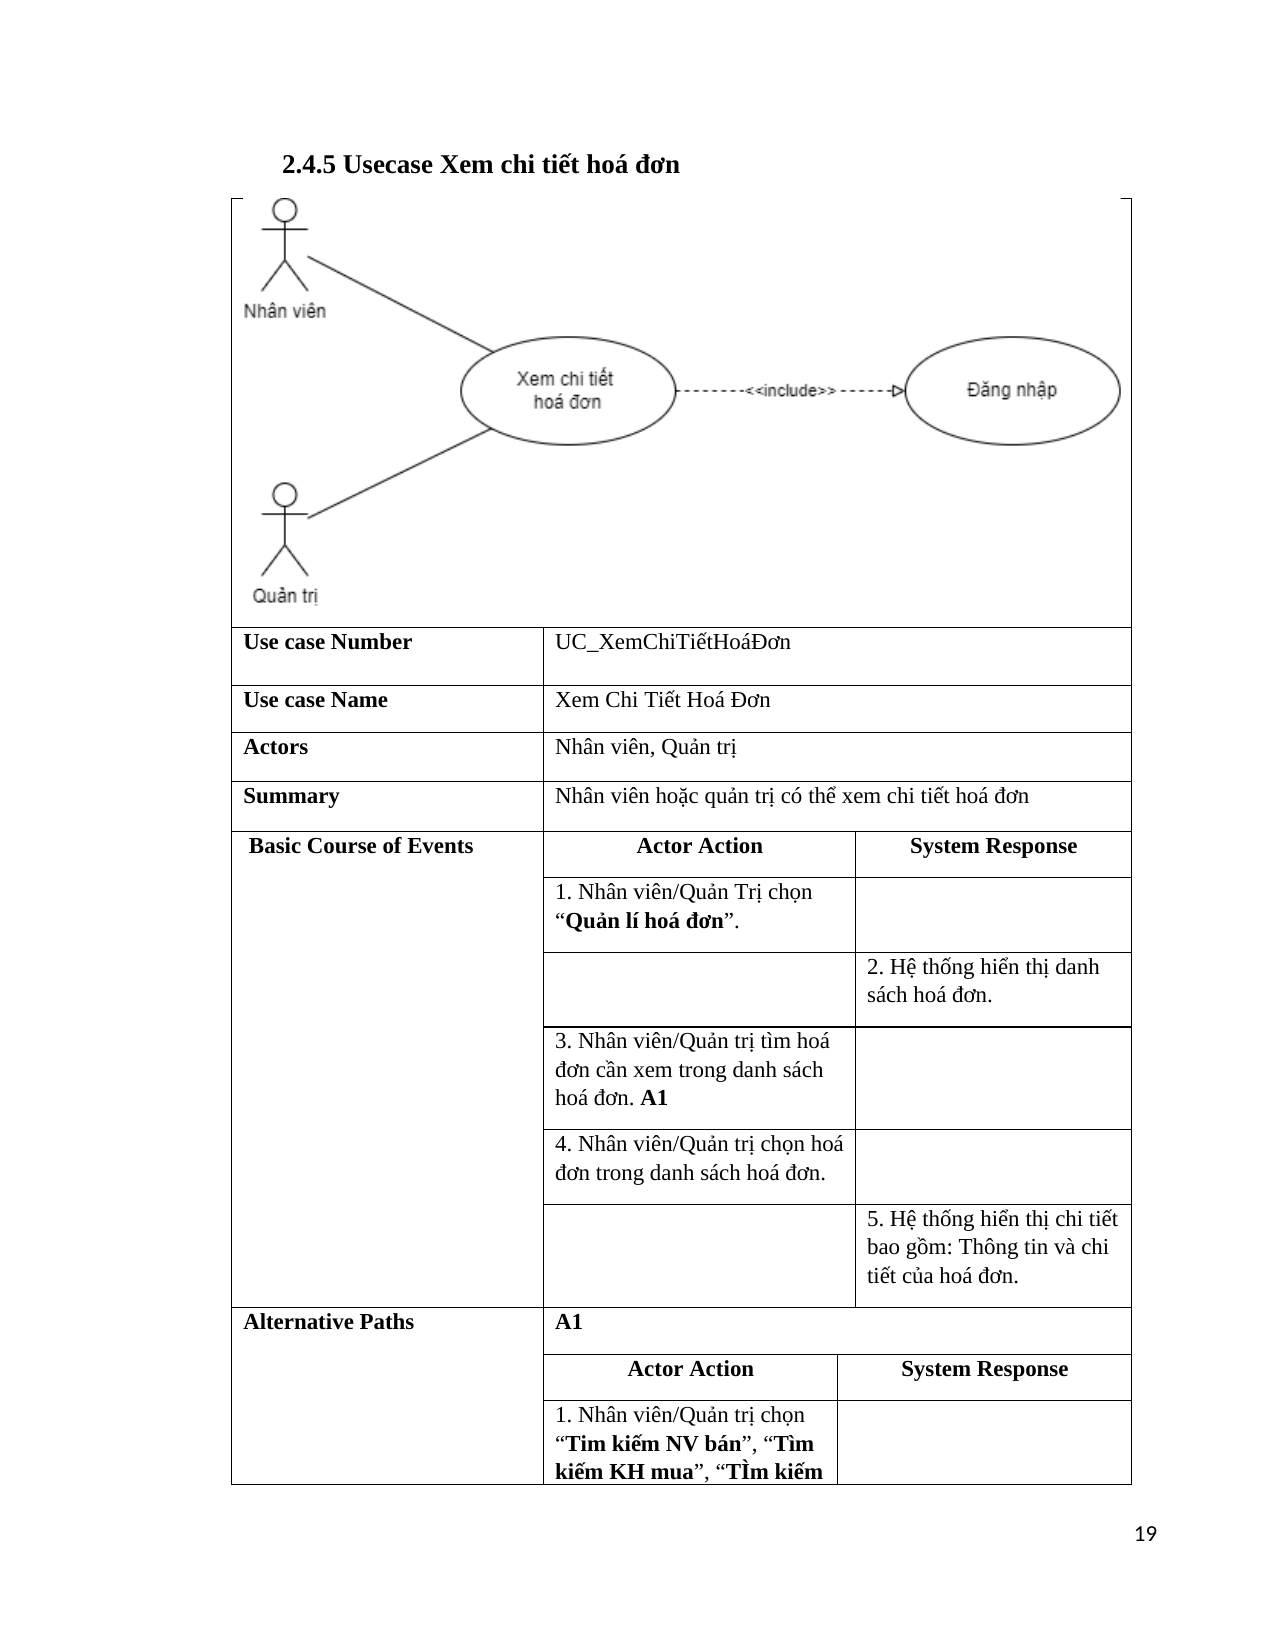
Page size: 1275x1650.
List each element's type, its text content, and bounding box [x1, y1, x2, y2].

table_cell Actor Action [544, 1355, 837, 1400]
table_cell A1 [544, 1308, 1131, 1353]
table_cell Use case Number [232, 628, 543, 685]
table_cell [856, 1028, 1131, 1129]
table_cell 5. Hệ thống hiển thị chi tiết bao gồm: Thông tin và chi tiết của hoá đơn. [856, 1205, 1131, 1307]
table_cell Basic Course of Events [232, 832, 543, 1307]
table_cell Xem Chi Tiết Hoá Đơn [544, 686, 1131, 732]
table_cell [544, 1401, 837, 1484]
table_cell 1. Nhân viên/Quản Trị chọn “Quản lí hoá đơn”. [544, 878, 855, 952]
table_cell Summary [232, 782, 543, 831]
table_cell Actor Action [544, 832, 855, 877]
table_cell [544, 953, 855, 1026]
table_cell Actors [232, 733, 543, 781]
table_cell System Response [838, 1355, 1131, 1400]
table_header [232, 199, 1131, 627]
table_cell Use case Name [232, 686, 543, 732]
table_cell UC_XemChiTiếtHoáĐơn [544, 628, 1131, 685]
subtitle 2.4.5 Usecase Xem chi tiết hoá đơn [207, 148, 1157, 179]
table_cell [838, 1401, 1131, 1484]
table_cell Nhân viên, Quản trị [544, 733, 1131, 781]
picture [243, 198, 1121, 609]
table_cell 3. Nhân viên/Quản trị tìm hoá đơn cần xem trong danh sách hoá đơn. A1 [544, 1028, 855, 1129]
table_cell Nhân viên hoặc quản trị có thể xem chi tiết hoá đơn [544, 782, 1131, 831]
table_cell [544, 1205, 855, 1307]
table_cell Alternative Paths [232, 1308, 543, 1484]
table_cell 2. Hệ thống hiển thị danh sách hoá đơn. [856, 953, 1131, 1026]
table_cell System Response [856, 832, 1131, 877]
table_cell [856, 878, 1131, 952]
table_cell [856, 1130, 1131, 1204]
table_cell 4. Nhân viên/Quản trị chọn hoá đơn trong danh sách hoá đơn. [544, 1130, 855, 1204]
